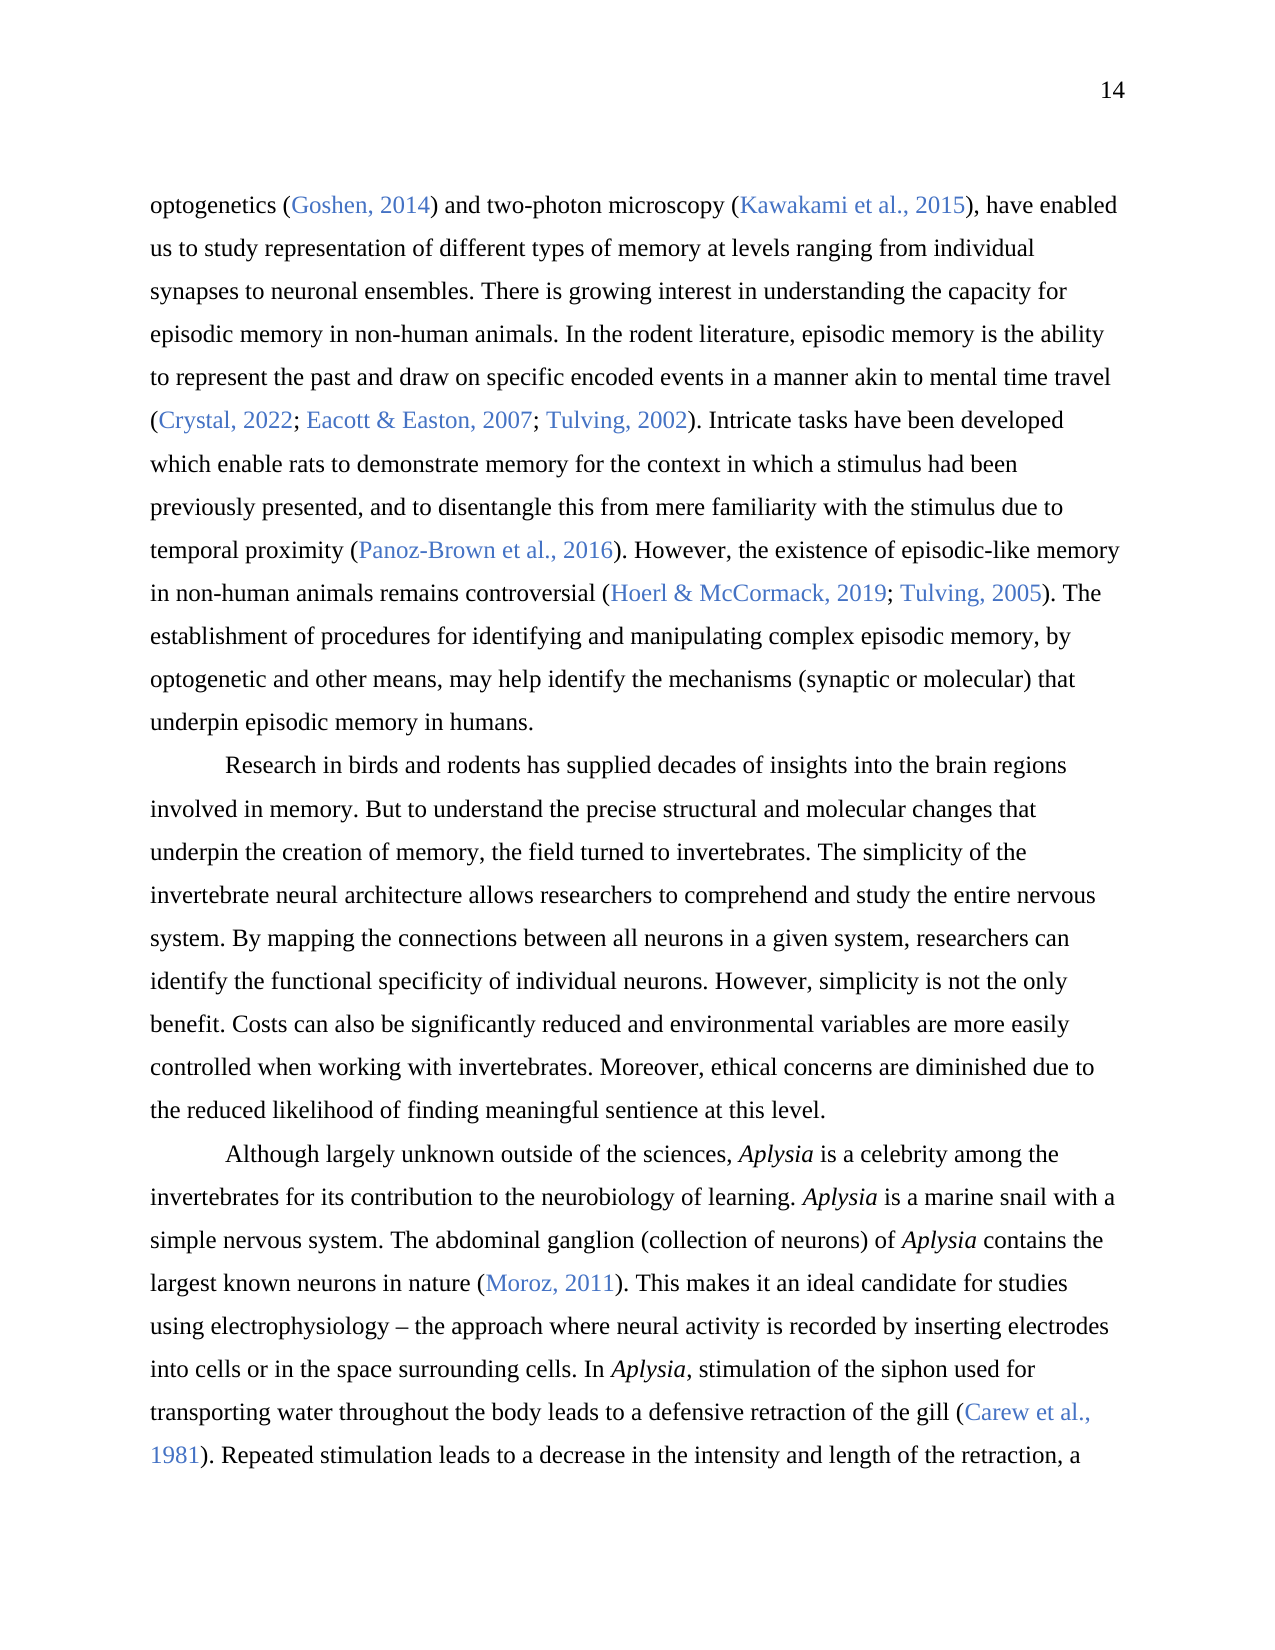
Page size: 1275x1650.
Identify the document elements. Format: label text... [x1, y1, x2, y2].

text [150, 190, 1125, 736]
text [150, 1139, 1125, 1469]
text Research in birds and rodents has supplied decades of insights into the brain regions involved in memory. But to understand the precise structural and molecular changes that underpin the creation of memory, the field turned to invertebrates. The simplicity of the invertebrate neural architecture allows researchers to comprehend and study the entire nervous system. By mapping the connections between all neurons in a given system, researchers can identify the functional specificity of individual neurons. However, simplicity is not the only benefit. Costs can also be significantly reduced and environmental variables are more easily controlled when working with invertebrates. Moreover, ethical concerns are diminished due to the reduced likelihood of finding meaningful sentience at this level. [150, 751, 1125, 1124]
